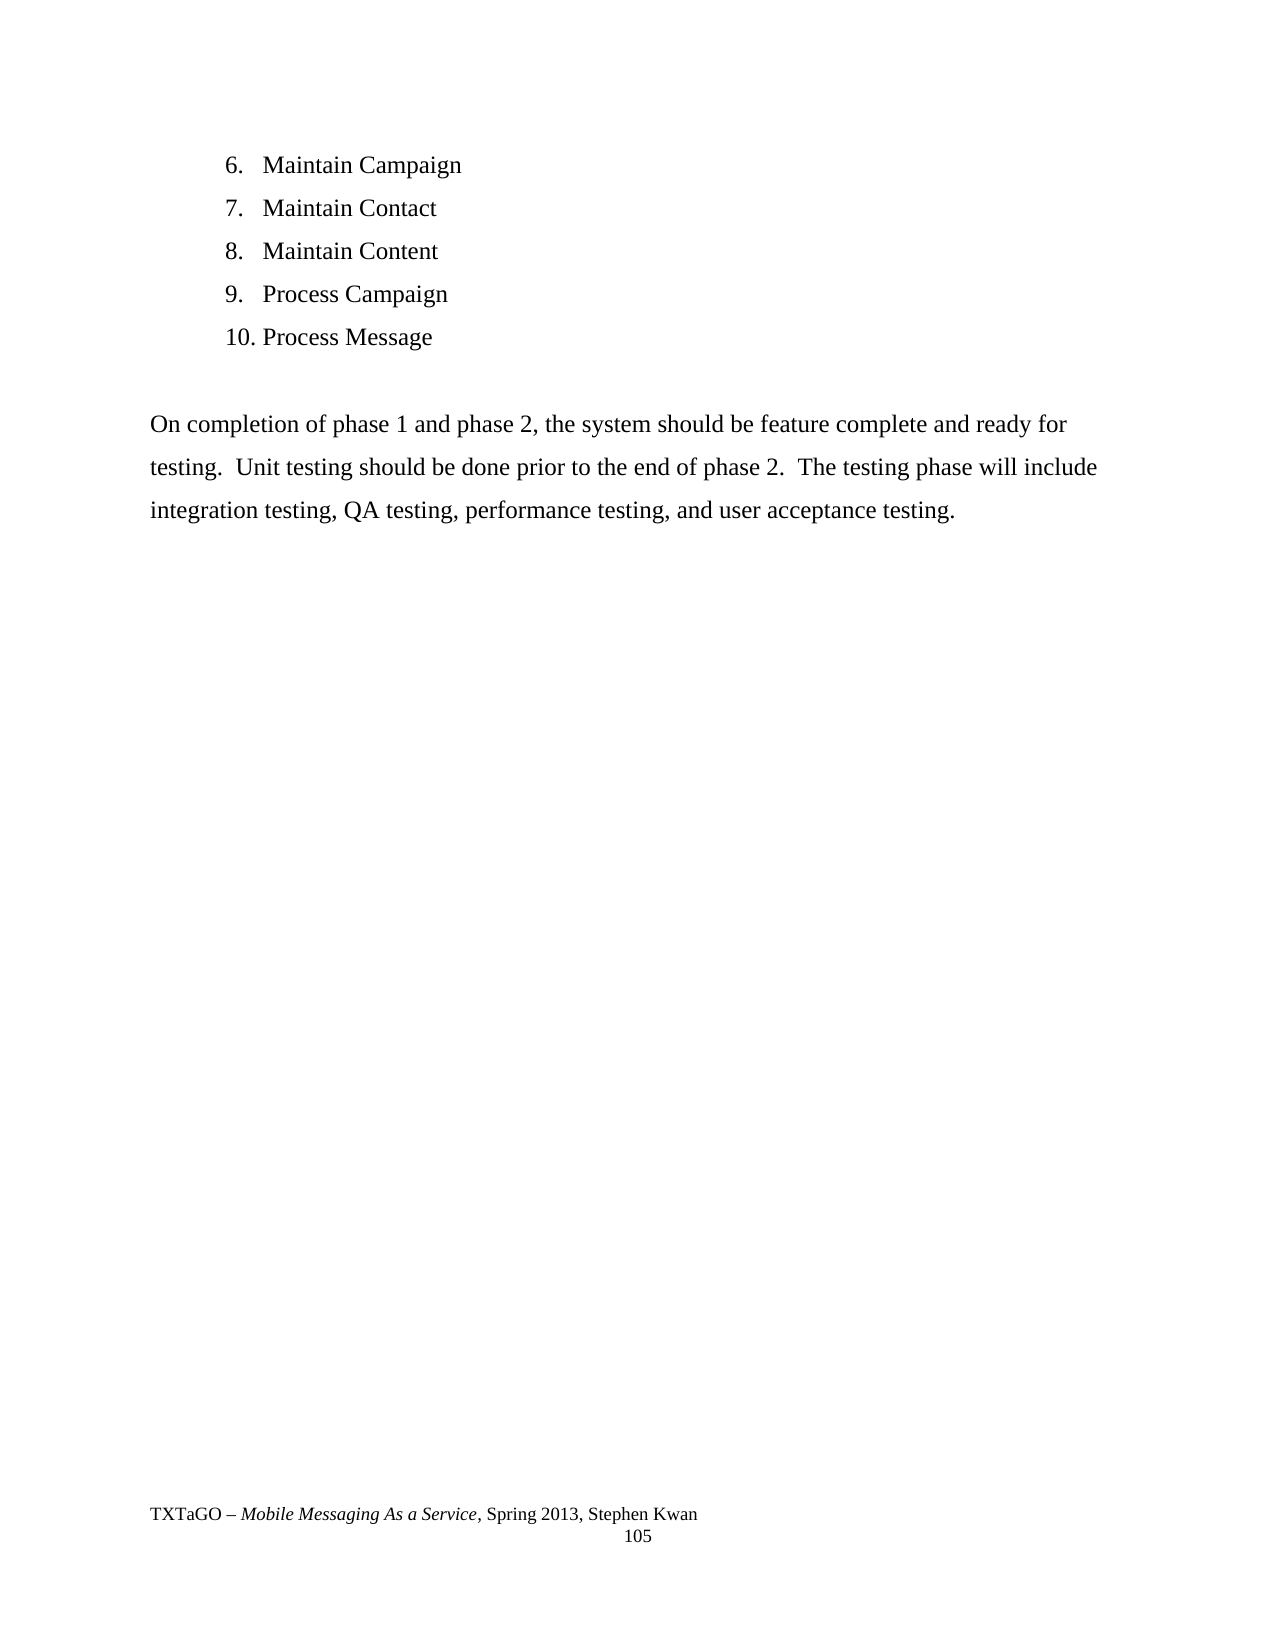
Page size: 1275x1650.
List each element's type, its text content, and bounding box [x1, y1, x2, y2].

list Process Campaign [225, 279, 1125, 308]
list Maintain Contact [225, 193, 1125, 222]
list Maintain Content [225, 236, 1125, 265]
list Process Message [225, 322, 1125, 351]
text On completion of phase 1 and phase 2, the system should be feature complete and ready for testing. Unit testing should be done prior to the end of phase 2. The testing phase will include integration testing, QA testing, performance testing, and user acceptance testing. [150, 409, 1125, 524]
list Maintain Campaign [225, 150, 1125, 179]
